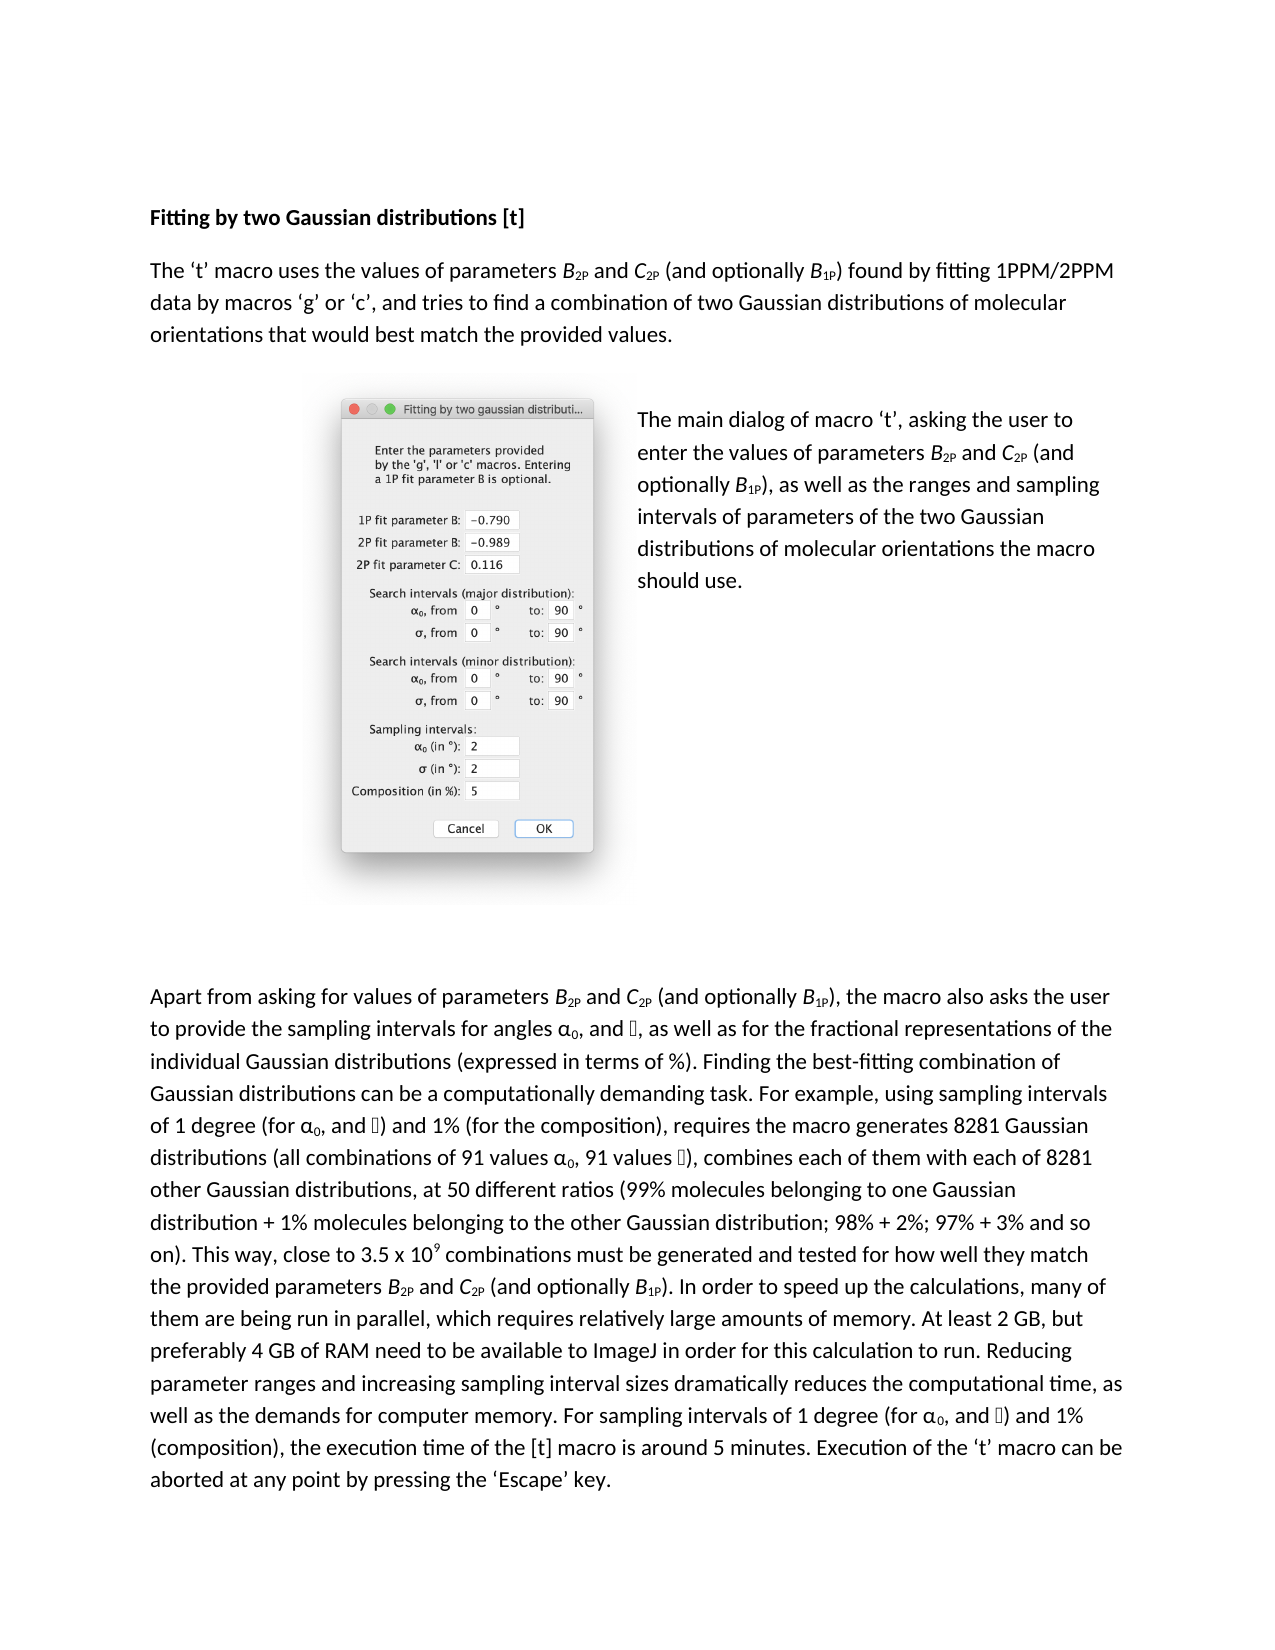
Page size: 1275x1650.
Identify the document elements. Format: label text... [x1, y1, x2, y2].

table_header The main dialog of macro ‘t’, asking the user to enter the values of parameters B2P and C2P (and optionally B1P), as well as the ranges and sampling intervals of parameters of the two Gaussian distributions of molecular orientations the macro should use. [637, 374, 1124, 929]
text Fitting by two Gaussian distributions [t] [150, 203, 1125, 231]
picture [302, 373, 637, 905]
text Apart from asking for values of parameters B2P and C2P (and optionally B1P), the macro also asks the user to provide the sampling intervals for angles α0, and , as well as for the fractional representations of the individual Gaussian distributions (expressed in terms of %). Finding the best-fitting combination of Gaussian distributions can be a computationally demanding task. For example, using sampling intervals of 1 degree (for α0, and ) and 1% (for the composition), requires the macro generates 8281 Gaussian distributions (all combinations of 91 values α0, 91 values ), combines each of them with each of 8281 other Gaussian distributions, at 50 different ratios (99% molecules belonging to one Gaussian distribution + 1% molecules belonging to the other Gaussian distribution; 98% + 2%; 97% + 3% and so on). This way, close to 3.5 x 109 combinations must be generated and tested for how well they match the provided parameters B2P and C2P (and optionally B1P). In order to speed up the calculations, many of them are being run in parallel, which requires relatively large amounts of memory. At least 2 GB, but preferably 4 GB of RAM need to be available to ImageJ in order for this calculation to run. Reducing parameter ranges and increasing sampling interval sizes dramatically reduces the computational time, as well as the demands for computer memory. For sampling intervals of 1 degree (for α0, and ) and 1% (composition), the execution time of the [t] macro is around 5 minutes. Execution of the ‘t’ macro can be aborted at any point by pressing the ‘Escape’ key. [150, 982, 1125, 1493]
text The ‘t’ macro uses the values of parameters B2P and C2P (and optionally B1P) found by fitting 1PPM/2PPM data by macros ‘g’ or ‘c’, and tries to find a combination of two Gaussian distributions of molecular orientations that would best match the provided values. [150, 256, 1125, 348]
table_header [150, 374, 637, 929]
